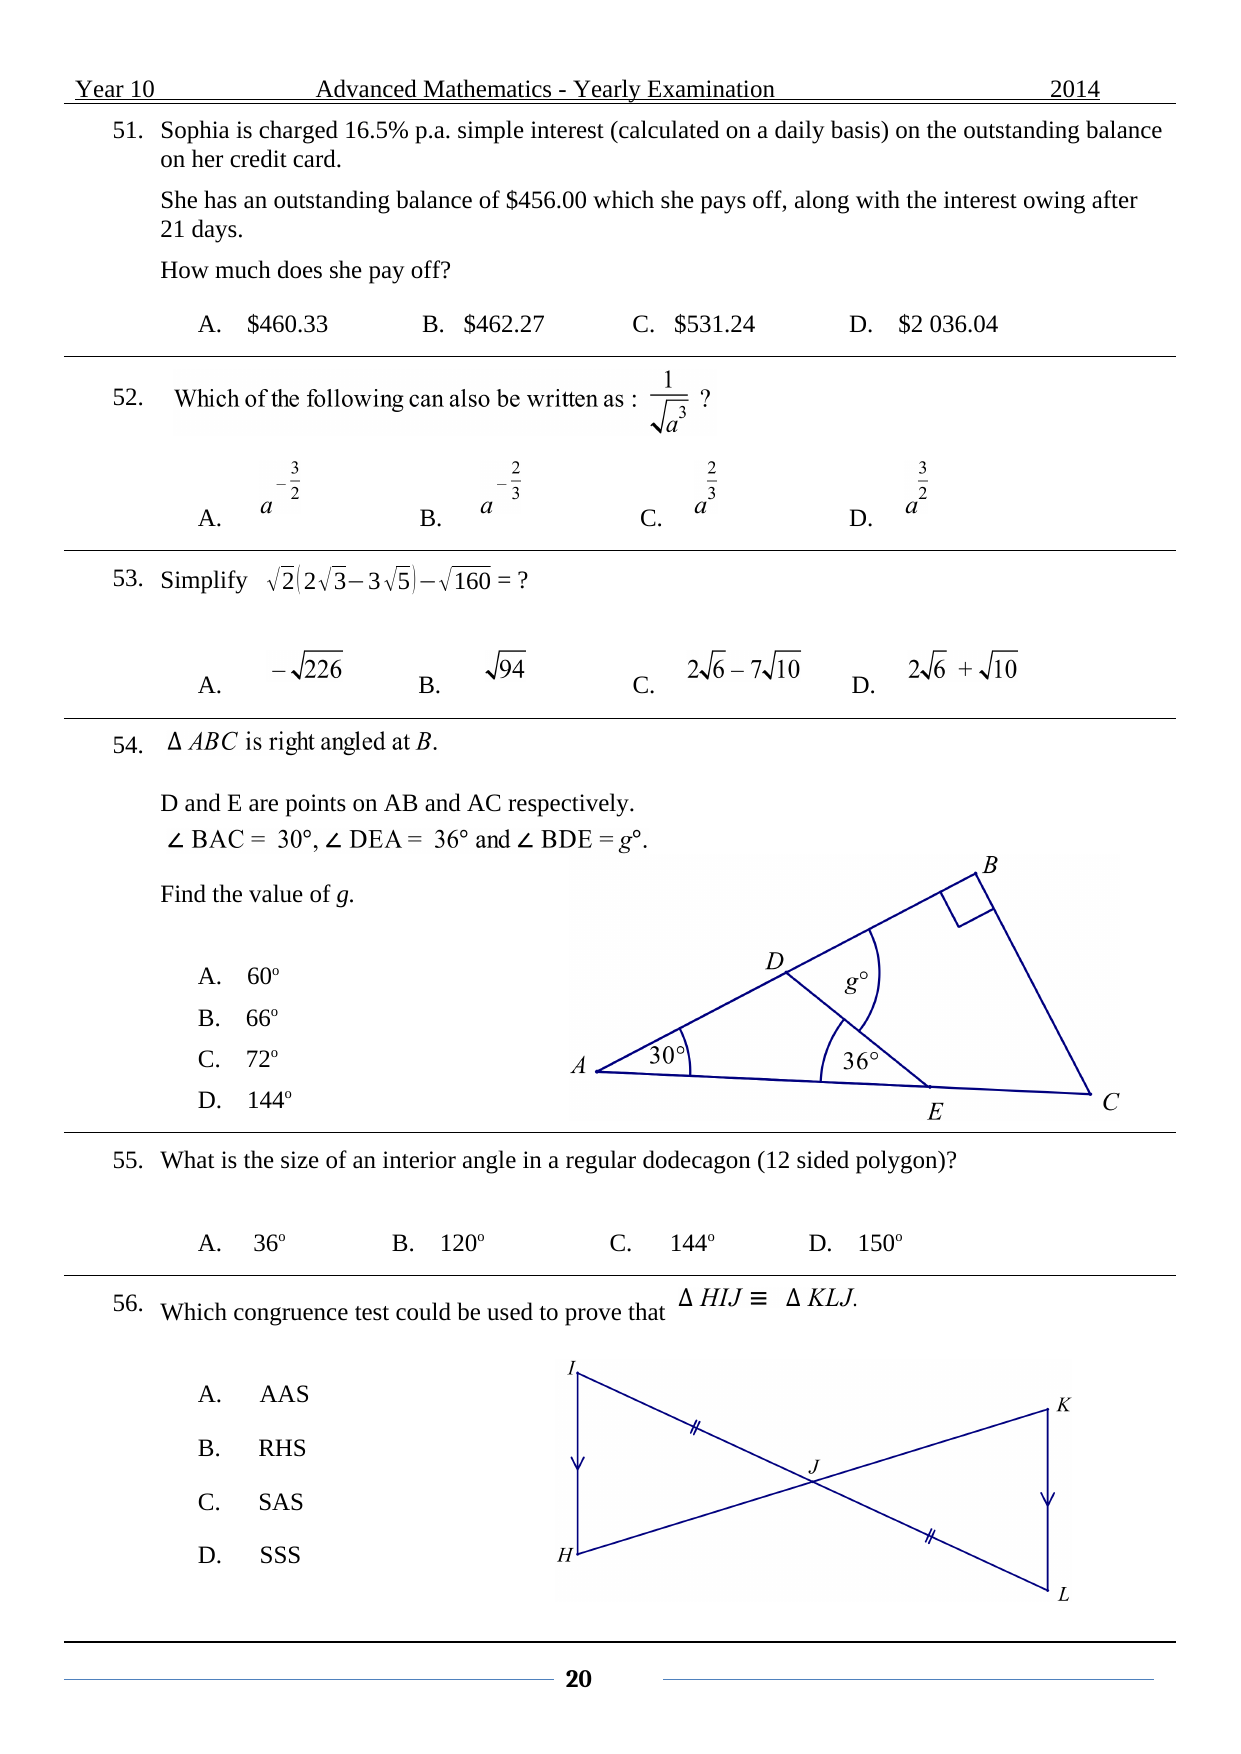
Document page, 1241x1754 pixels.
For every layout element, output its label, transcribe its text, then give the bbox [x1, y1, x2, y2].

picture [484, 650, 526, 682]
table_cell Which congruence test could be used to prove that A. AAS B. RHS C. SAS D. SSS [149, 1276, 1176, 1641]
picture [479, 460, 521, 514]
table_cell [64, 719, 149, 1132]
table_cell [64, 104, 149, 356]
picture [693, 460, 718, 514]
picture [166, 730, 439, 756]
picture [904, 460, 929, 514]
picture [677, 1287, 860, 1308]
table_cell D and E are points on AB and AC respectively. Find the value of g. A. 60o B. 66o C. 72o D. 144o [149, 719, 1176, 1132]
picture [907, 650, 1019, 682]
picture [265, 650, 344, 682]
table_cell [64, 1276, 149, 1641]
table_cell [64, 1133, 149, 1275]
picture [259, 460, 301, 514]
table_cell [64, 357, 149, 550]
table_cell Sophia is charged 16.5% p.a. simple interest (calculated on a daily basis) on the outstanding balance on her credit card. She has an outstanding balance of $456.00 which she pays off, along with the interest owing after 21 days. How much does she pay off? A. $460.33 B. $462.27 C. $531.24 D. $2 036.04 [149, 104, 1176, 356]
table_cell [64, 551, 149, 718]
table_cell A. B. C. D. [149, 357, 1176, 550]
picture [686, 650, 802, 682]
picture [172, 369, 718, 436]
picture [166, 828, 1120, 1121]
picture [555, 1359, 1073, 1602]
table_cell Simplify = ? A. B. C. D. [149, 551, 1176, 718]
table_cell What is the size of an interior angle in a regular dodecagon (12 sided polygon)? A. 36o B. 120o C. 144o D. 150o [149, 1133, 1176, 1275]
